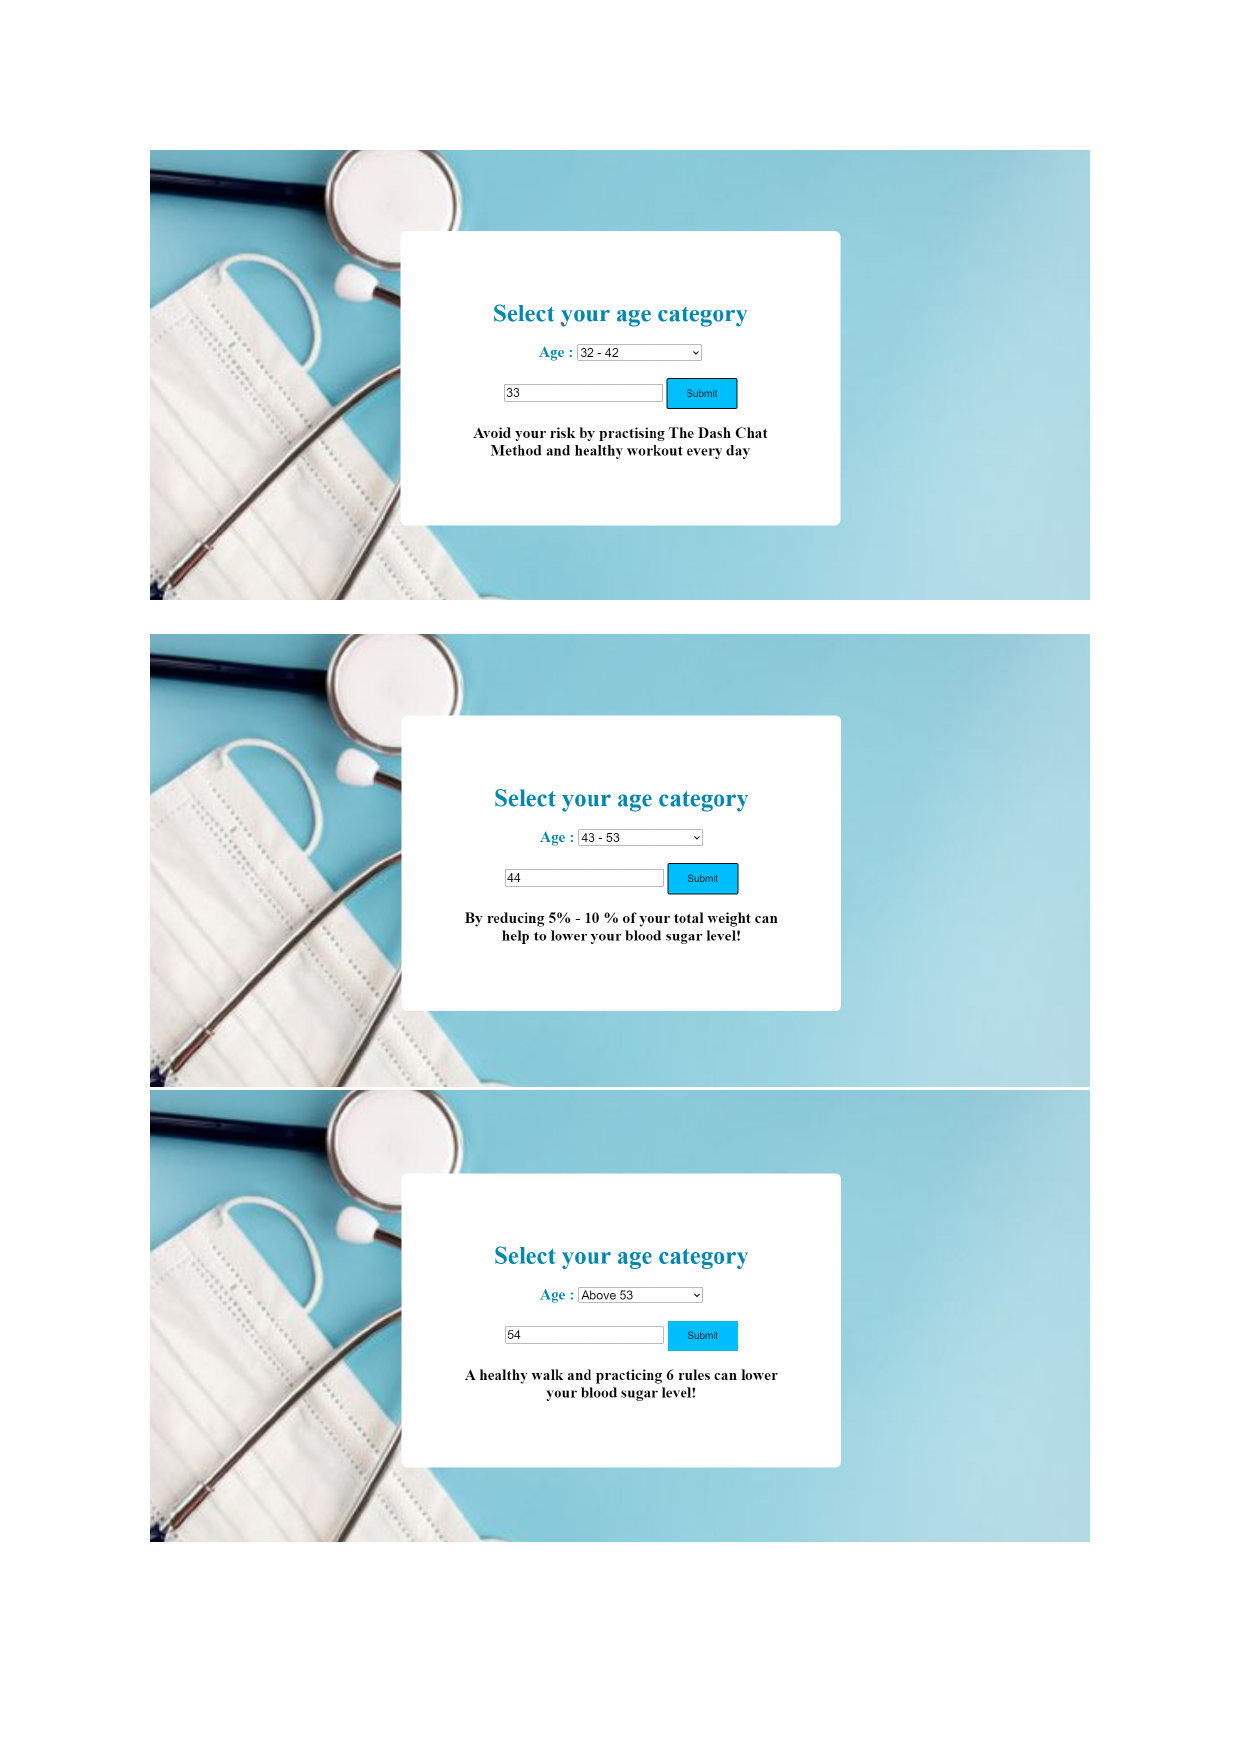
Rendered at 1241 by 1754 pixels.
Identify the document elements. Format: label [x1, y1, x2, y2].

picture [150, 1090, 1091, 1542]
picture [150, 634, 1091, 1087]
picture [150, 150, 1091, 600]
